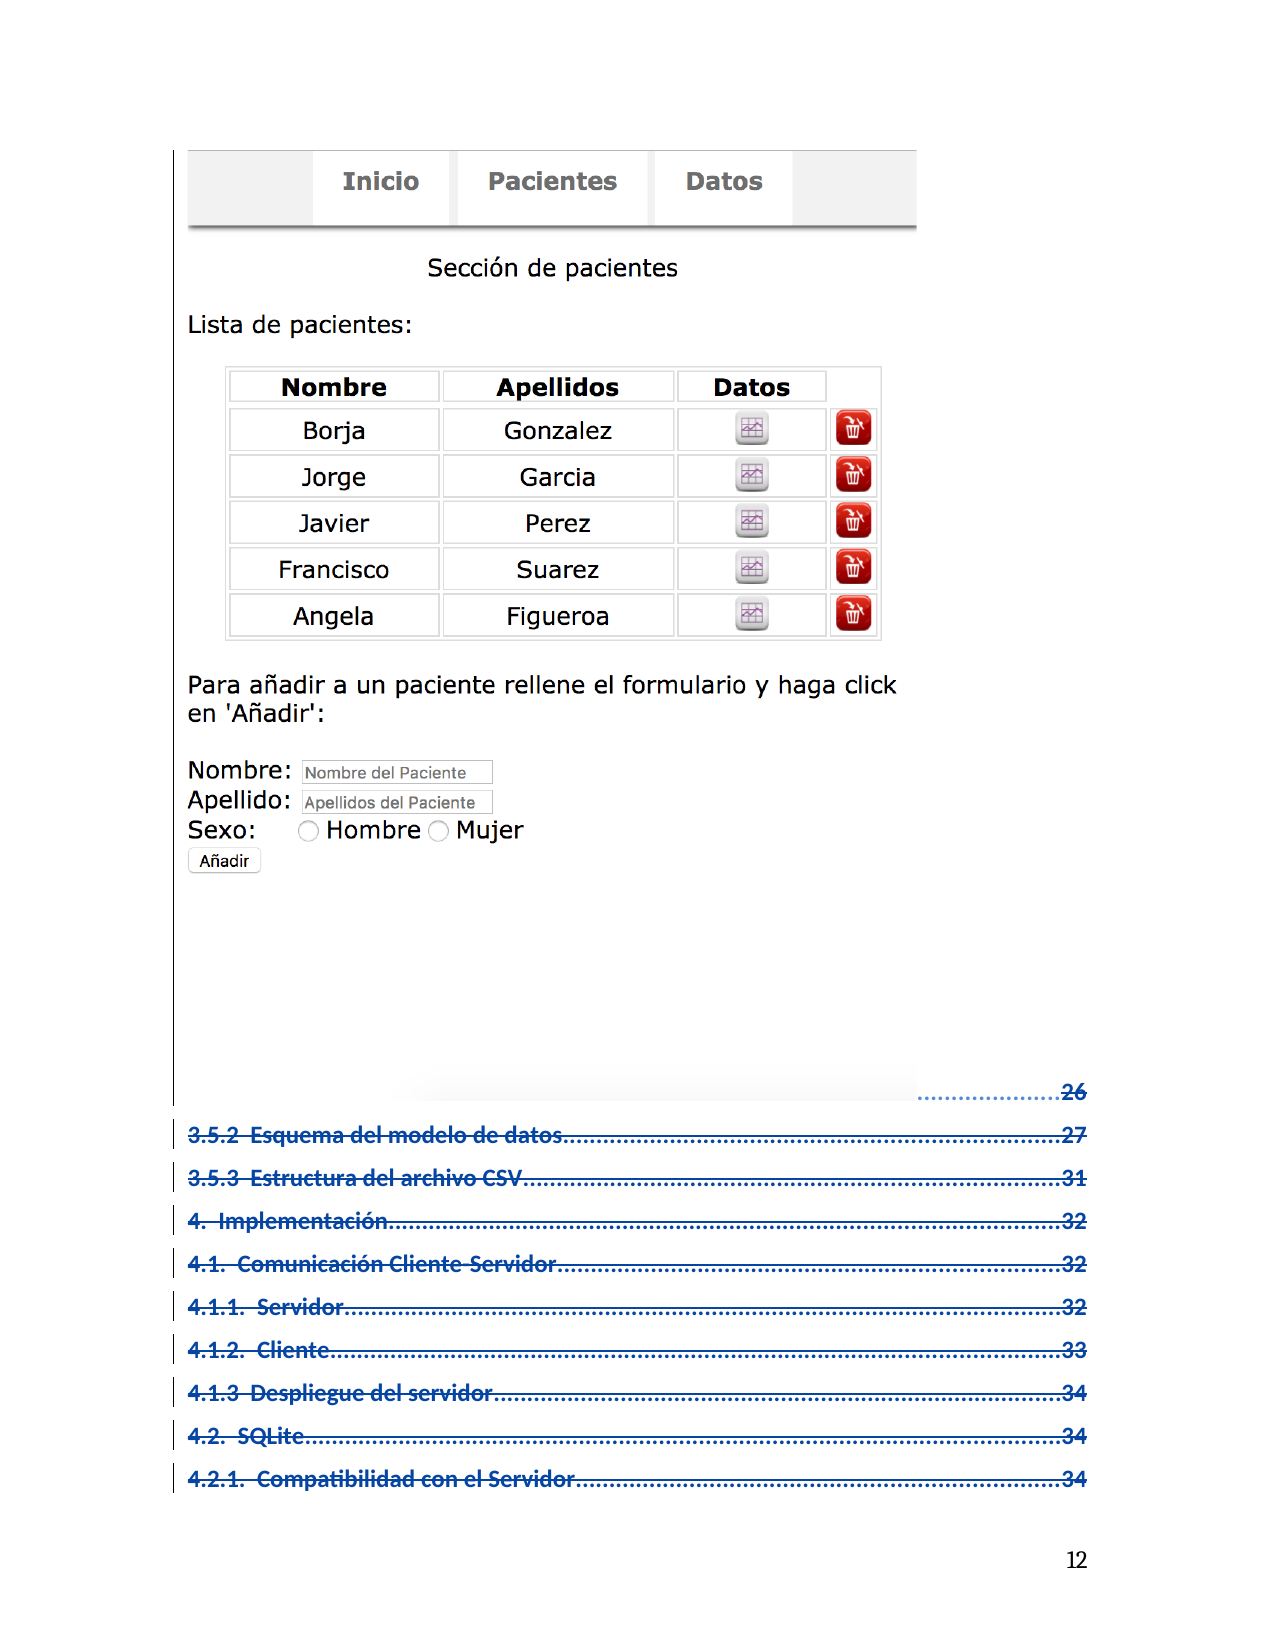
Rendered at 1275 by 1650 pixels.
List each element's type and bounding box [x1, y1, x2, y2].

picture [187, 150, 917, 1101]
